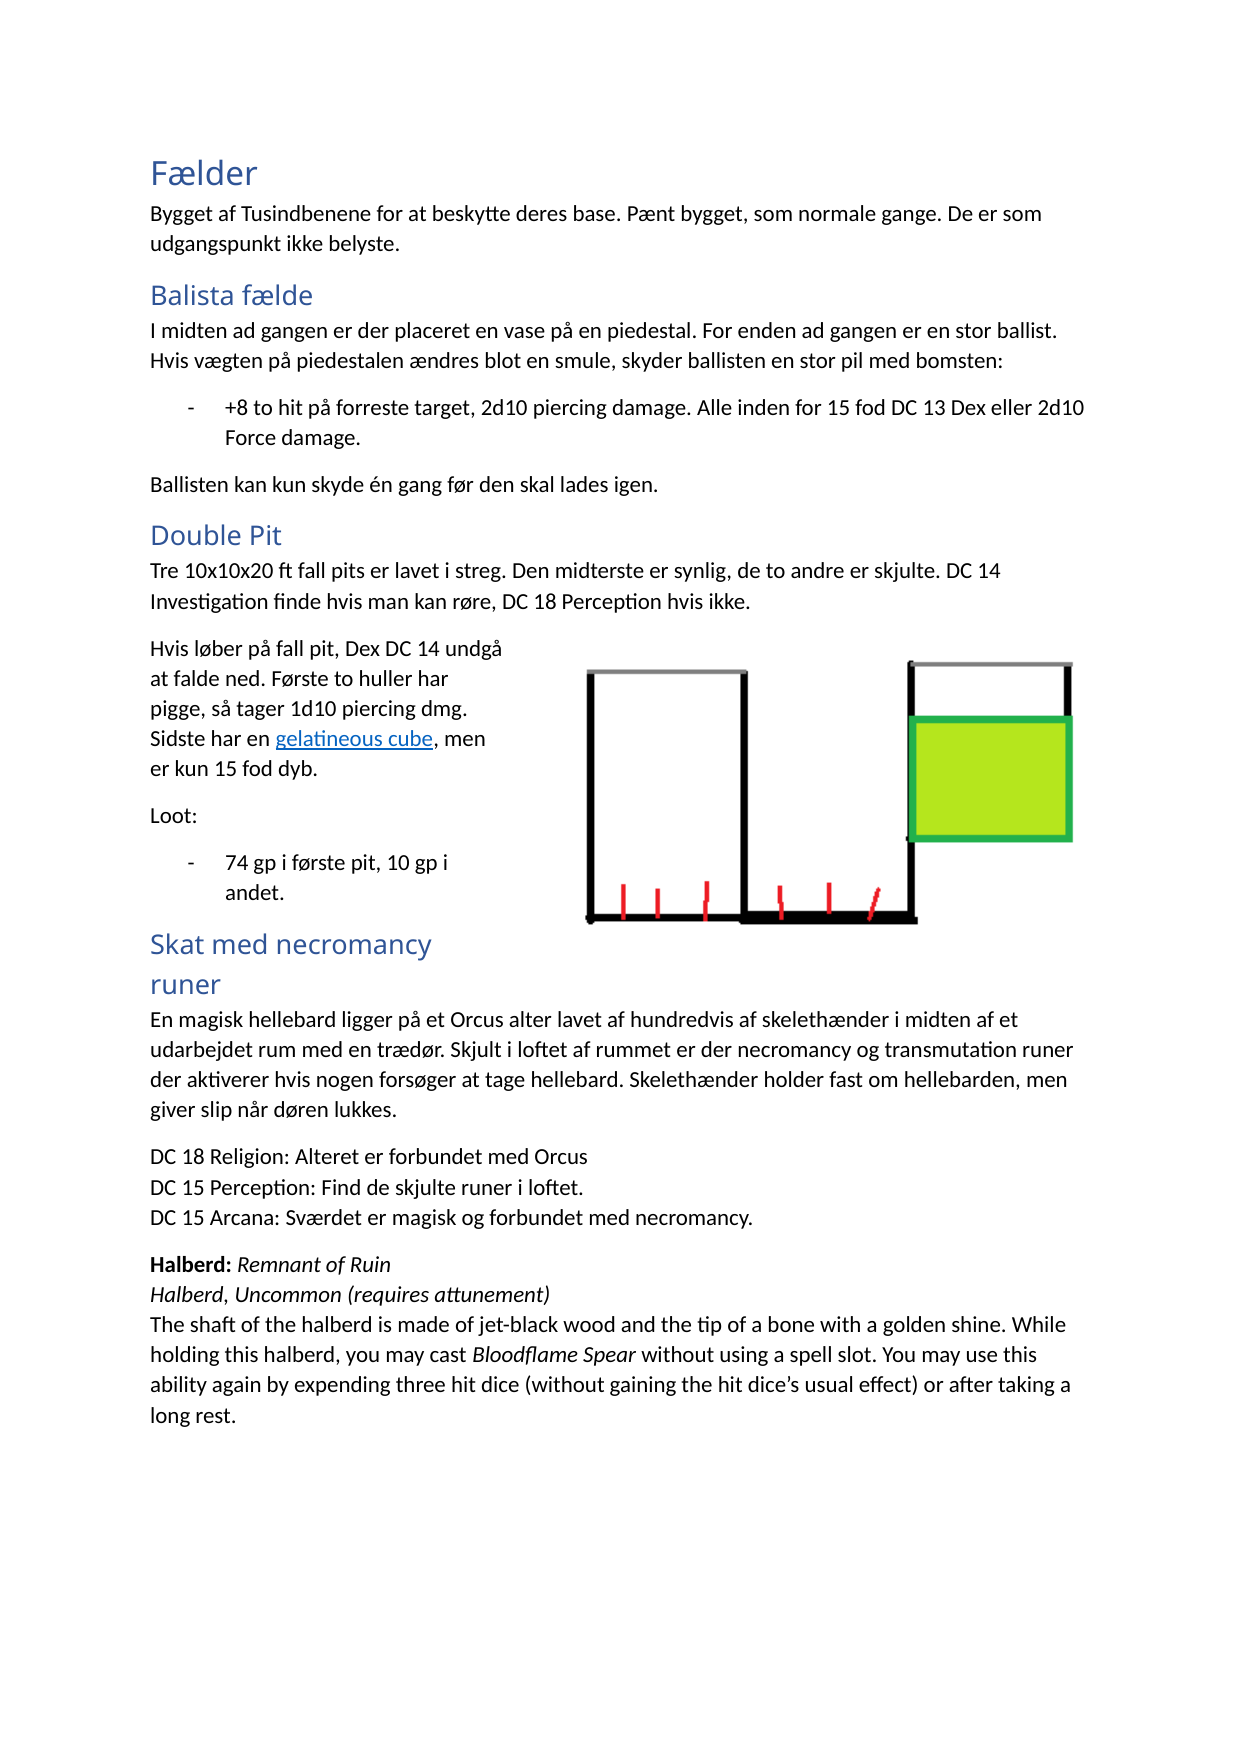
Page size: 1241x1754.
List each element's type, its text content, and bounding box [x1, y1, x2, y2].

text Tre 10x10x20 ft fall pits er lavet i streg. Den midterste er synlig, de to andre er skjulte. DC 14 Investigation finde hvis man kan røre, DC 18 Perception hvis ikke. [150, 557, 1090, 615]
text I midten ad gangen er der placeret en vase på en piedestal. For enden ad gangen er en stor ballist. Hvis vægten på piedestalen ændres blot en smule, skyder ballisten en stor pil med bomsten: [150, 316, 1090, 374]
subtitle Double Pit [150, 517, 1090, 554]
text Ballisten kan kun skyde én gang før den skal lades igen. [150, 470, 1090, 498]
picture [526, 634, 1088, 937]
subtitle Skat med necromancy runer [150, 925, 1090, 1002]
text Halberd: Remnant of Ruin Halberd, Uncommon (requires attunement) The shaft of the halberd is made of jet-black wood and the tip of a bone with a golden shine. While holding this halberd, you may cast Bloodflame Spear without using a spell slot. You may use this ability again by expending three hit dice (without gaining the hit dice’s usual effect) or after taking a long rest. [150, 1250, 1090, 1429]
subtitle Balista fælde [150, 276, 1090, 313]
list +8 to hit på forreste target, 2d10 piercing damage. Alle inden for 15 fod DC 13 Dex eller 2d10 Force damage. [187, 393, 1090, 451]
text Loot: [150, 801, 526, 829]
text Hvis løber på fall pit, Dex DC 14 undgå at falde ned. Første to huller har pigge, så tager 1d10 piercing dmg. Sidste har en gelatineous cube, men er kun 15 fod dyb. [150, 634, 526, 783]
text Bygget af Tusindbenene for at beskytte deres base. Pænt bygget, som normale gange. De er som udgangspunkt ikke belyste. [150, 199, 1090, 257]
subtitle Fælder [150, 150, 1090, 195]
text DC 18 Religion: Alteret er forbundet med Orcus DC 15 Perception: Find de skjulte runer i loftet. DC 15 Arcana: Sværdet er magisk og forbundet med necromancy. [150, 1142, 1090, 1231]
list 74 gp i første pit, 10 gp i andet. [187, 848, 526, 907]
text En magisk hellebard ligger på et Orcus alter lavet af hundredvis af skelethænder i midten af et udarbejdet rum med en trædør. Skjult i loftet af rummet er der necromancy og transmutation runer der aktiverer hvis nogen forsøger at tage hellebard. Skelethænder holder fast om hellebarden, men giver slip når døren lukkes. [150, 1005, 1090, 1124]
